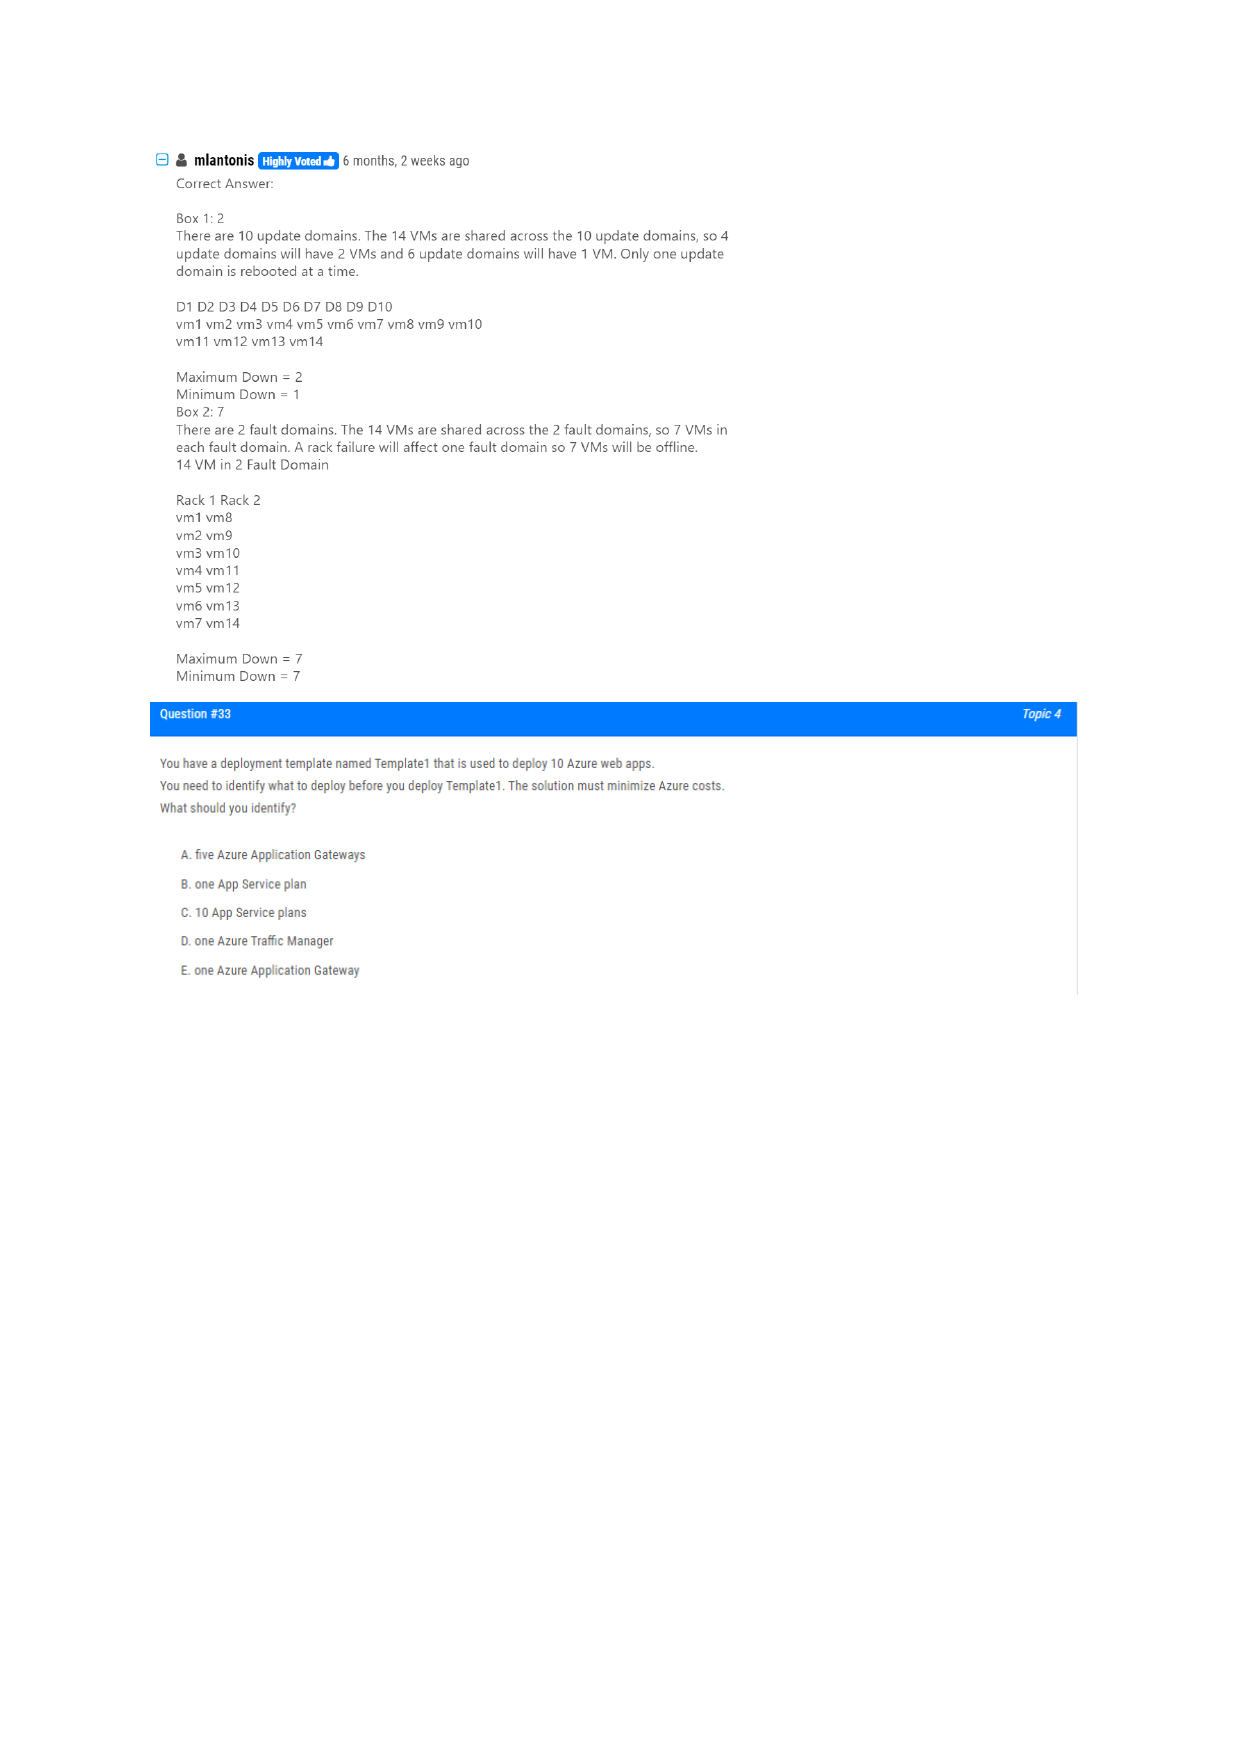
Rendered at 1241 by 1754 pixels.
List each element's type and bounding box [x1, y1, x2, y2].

picture [150, 702, 1091, 995]
picture [150, 150, 757, 684]
